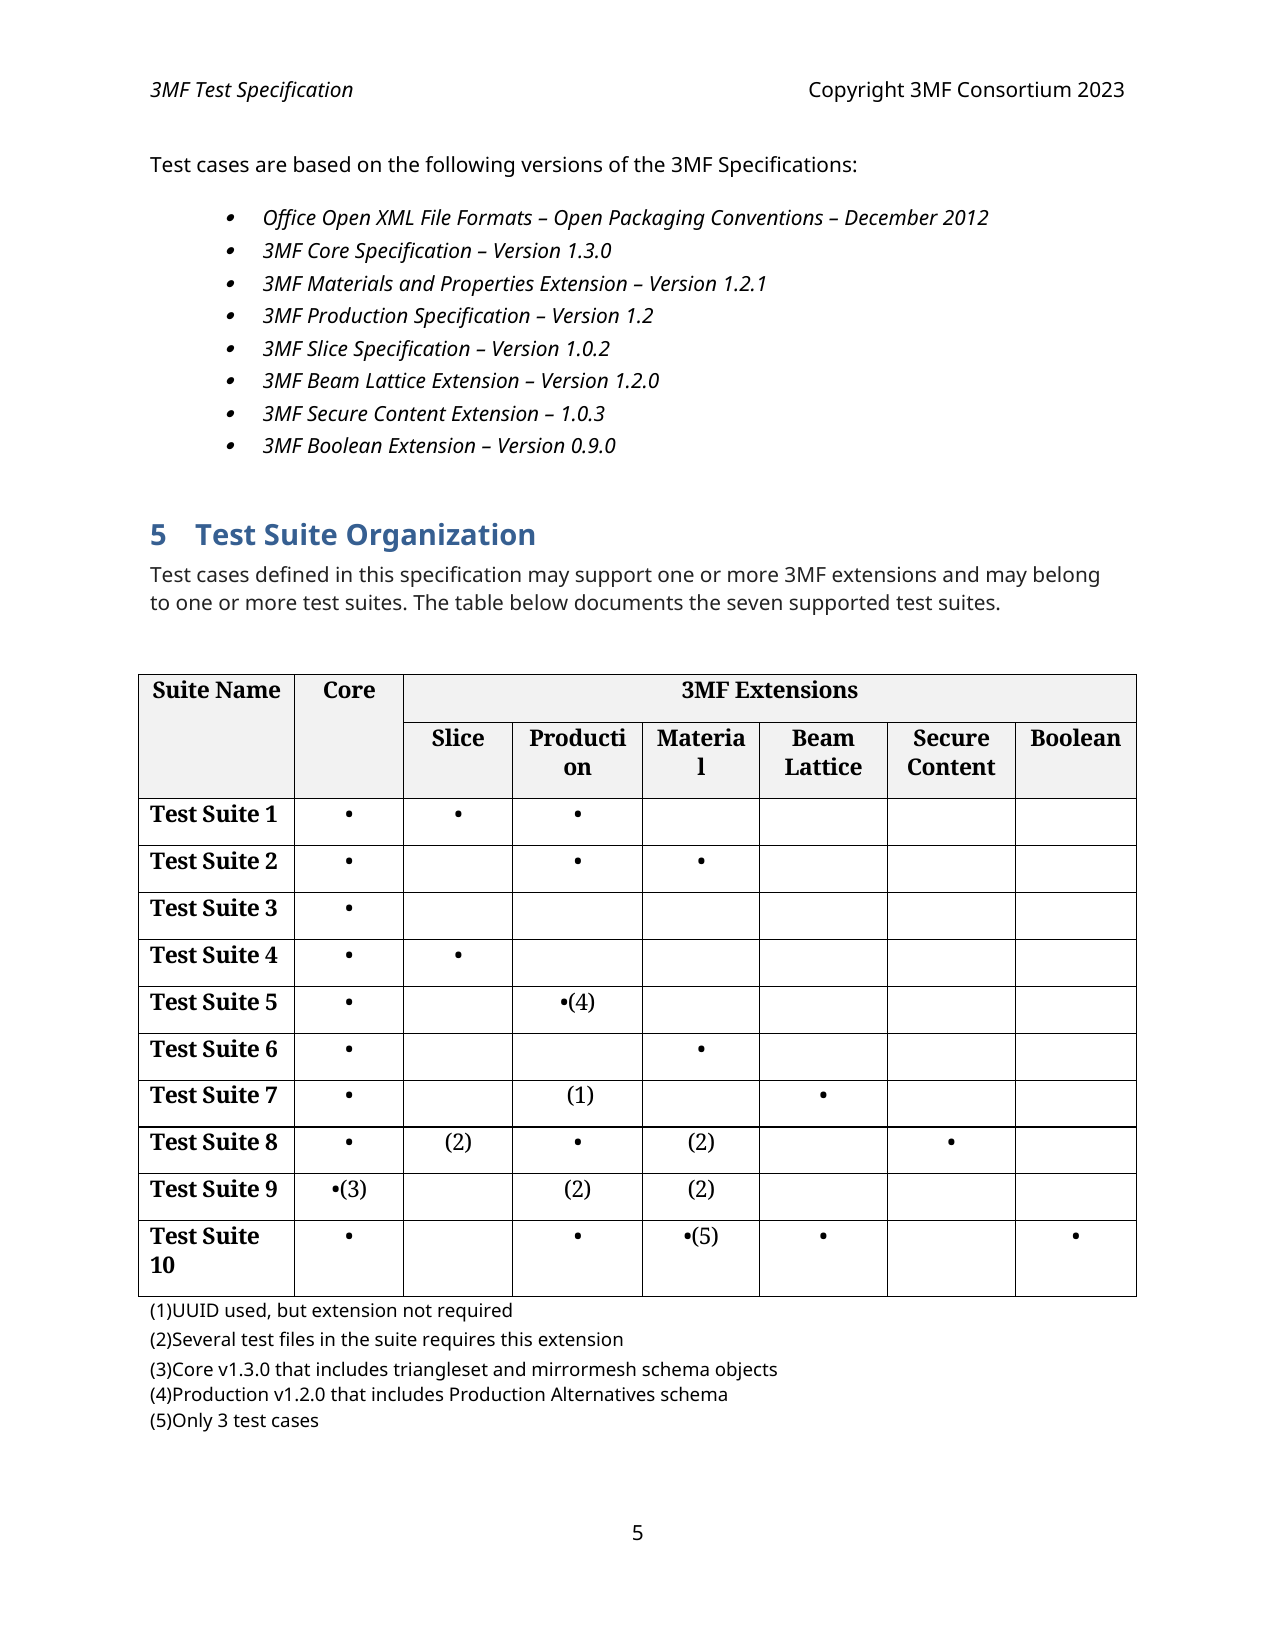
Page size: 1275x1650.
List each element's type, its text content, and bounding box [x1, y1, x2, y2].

table_cell [643, 893, 759, 939]
table_cell [888, 893, 1015, 939]
table_cell [1016, 940, 1136, 986]
table_cell • [643, 846, 759, 892]
table_cell • [295, 1221, 403, 1296]
table_cell • [295, 1128, 403, 1173]
table_cell [760, 1128, 887, 1173]
table_cell • [295, 987, 403, 1033]
table_cell [888, 940, 1015, 986]
table_cell Beam Lattice [760, 723, 887, 798]
table_cell [888, 1221, 1015, 1296]
list 3MF Beam Lattice Extension – Version 1.2.0 [225, 366, 1125, 395]
text (1)UUID used, but extension not required [150, 1297, 1125, 1323]
table_cell (2) [643, 1128, 759, 1173]
subtitle Test Suite Organization [150, 514, 1125, 554]
text (2)Several test files in the suite requires this extension [150, 1327, 1125, 1352]
table_cell • [513, 1221, 642, 1296]
table_cell Production [513, 723, 642, 798]
table_cell • [404, 940, 512, 986]
table_cell [760, 940, 887, 986]
table_cell •(4) [513, 987, 642, 1033]
table_cell •(3) [295, 1174, 403, 1220]
table_cell [513, 1034, 642, 1079]
table_cell • [643, 1034, 759, 1079]
list 3MF Boolean Extension – Version 0.9.0 [225, 432, 1125, 460]
table_cell [404, 893, 512, 939]
table_cell Test Suite 2 [139, 846, 294, 892]
list Office Open XML File Formats – Open Packaging Conventions – December 2012 [225, 203, 1125, 232]
table_header 3MF Extensions [404, 675, 1136, 722]
table_cell • [760, 1221, 887, 1296]
table_cell [888, 1081, 1015, 1126]
table_cell [1016, 1034, 1136, 1079]
table_cell [1016, 799, 1136, 845]
table_cell • [888, 1128, 1015, 1173]
list 3MF Materials and Properties Extension – Version 1.2.1 [225, 269, 1125, 297]
table_header Suite Name [139, 675, 294, 798]
table_cell • [295, 799, 403, 845]
table_cell [643, 799, 759, 845]
table_cell [888, 799, 1015, 845]
list 3MF Slice Specification – Version 1.0.2 [225, 334, 1125, 362]
table_cell [1016, 893, 1136, 939]
text (3)Core v1.3.0 that includes triangleset and mirrormesh schema objects [150, 1356, 1125, 1381]
table_cell [404, 987, 512, 1033]
table_cell (2) [643, 1174, 759, 1220]
table_cell Material [643, 723, 759, 798]
table_cell [404, 1081, 512, 1126]
table_cell [1016, 1174, 1136, 1220]
table_cell [404, 1034, 512, 1079]
text (4)Production v1.2.0 that includes Production Alternatives schema [150, 1381, 1125, 1407]
table_cell • [295, 1034, 403, 1079]
table_cell (1) [513, 1081, 642, 1126]
list 3MF Production Specification – Version 1.2 [225, 301, 1125, 330]
table_cell • [513, 846, 642, 892]
table_cell [1016, 1081, 1136, 1126]
table_cell [643, 987, 759, 1033]
table_cell [888, 846, 1015, 892]
table_cell [643, 1081, 759, 1126]
table_cell • [295, 846, 403, 892]
table_cell • [295, 1081, 403, 1126]
list 3MF Core Specification – Version 1.3.0 [225, 236, 1125, 264]
table_cell [760, 893, 887, 939]
table_cell [513, 940, 642, 986]
table_cell Boolean [1016, 723, 1136, 798]
table_cell Test Suite 5 [139, 987, 294, 1033]
table_cell (2) [513, 1174, 642, 1220]
table_cell • [404, 799, 512, 845]
table_cell Test Suite 10 [139, 1221, 294, 1296]
table_cell [1016, 987, 1136, 1033]
table_cell Test Suite 9 [139, 1174, 294, 1220]
table_cell • [760, 1081, 887, 1126]
table_header Core [295, 675, 403, 798]
table_cell [760, 1174, 887, 1220]
table_cell [1016, 1128, 1136, 1173]
table_cell • [1016, 1221, 1136, 1296]
table_cell [404, 846, 512, 892]
table_cell [760, 799, 887, 845]
table_cell Test Suite 3 [139, 893, 294, 939]
table_cell •(5) [643, 1221, 759, 1296]
table_cell [760, 1034, 887, 1079]
table_cell • [513, 799, 642, 845]
table_cell • [295, 893, 403, 939]
table_cell Test Suite 8 [139, 1128, 294, 1173]
table_cell Secure Content [888, 723, 1015, 798]
table_cell [760, 846, 887, 892]
table_cell [888, 1034, 1015, 1079]
table_cell [643, 940, 759, 986]
table_cell • [513, 1128, 642, 1173]
table_cell Slice [404, 723, 512, 798]
table_cell Test Suite 7 [139, 1081, 294, 1126]
table_cell • [295, 940, 403, 986]
table_cell [888, 1174, 1015, 1220]
table_cell [888, 987, 1015, 1033]
table_cell [404, 1221, 512, 1296]
table_cell Test Suite 1 [139, 799, 294, 845]
table_cell [513, 893, 642, 939]
list 3MF Secure Content Extension – 1.0.3 [225, 399, 1125, 427]
table_cell [760, 987, 887, 1033]
table_cell Test Suite 6 [139, 1034, 294, 1079]
text (5)Only 3 test cases [150, 1407, 1125, 1432]
table_cell [404, 1174, 512, 1220]
text Test cases are based on the following versions of the 3MF Specifications: [150, 150, 1125, 178]
table_cell Test Suite 4 [139, 940, 294, 986]
table_cell (2) [404, 1128, 512, 1173]
table_cell [1016, 846, 1136, 892]
